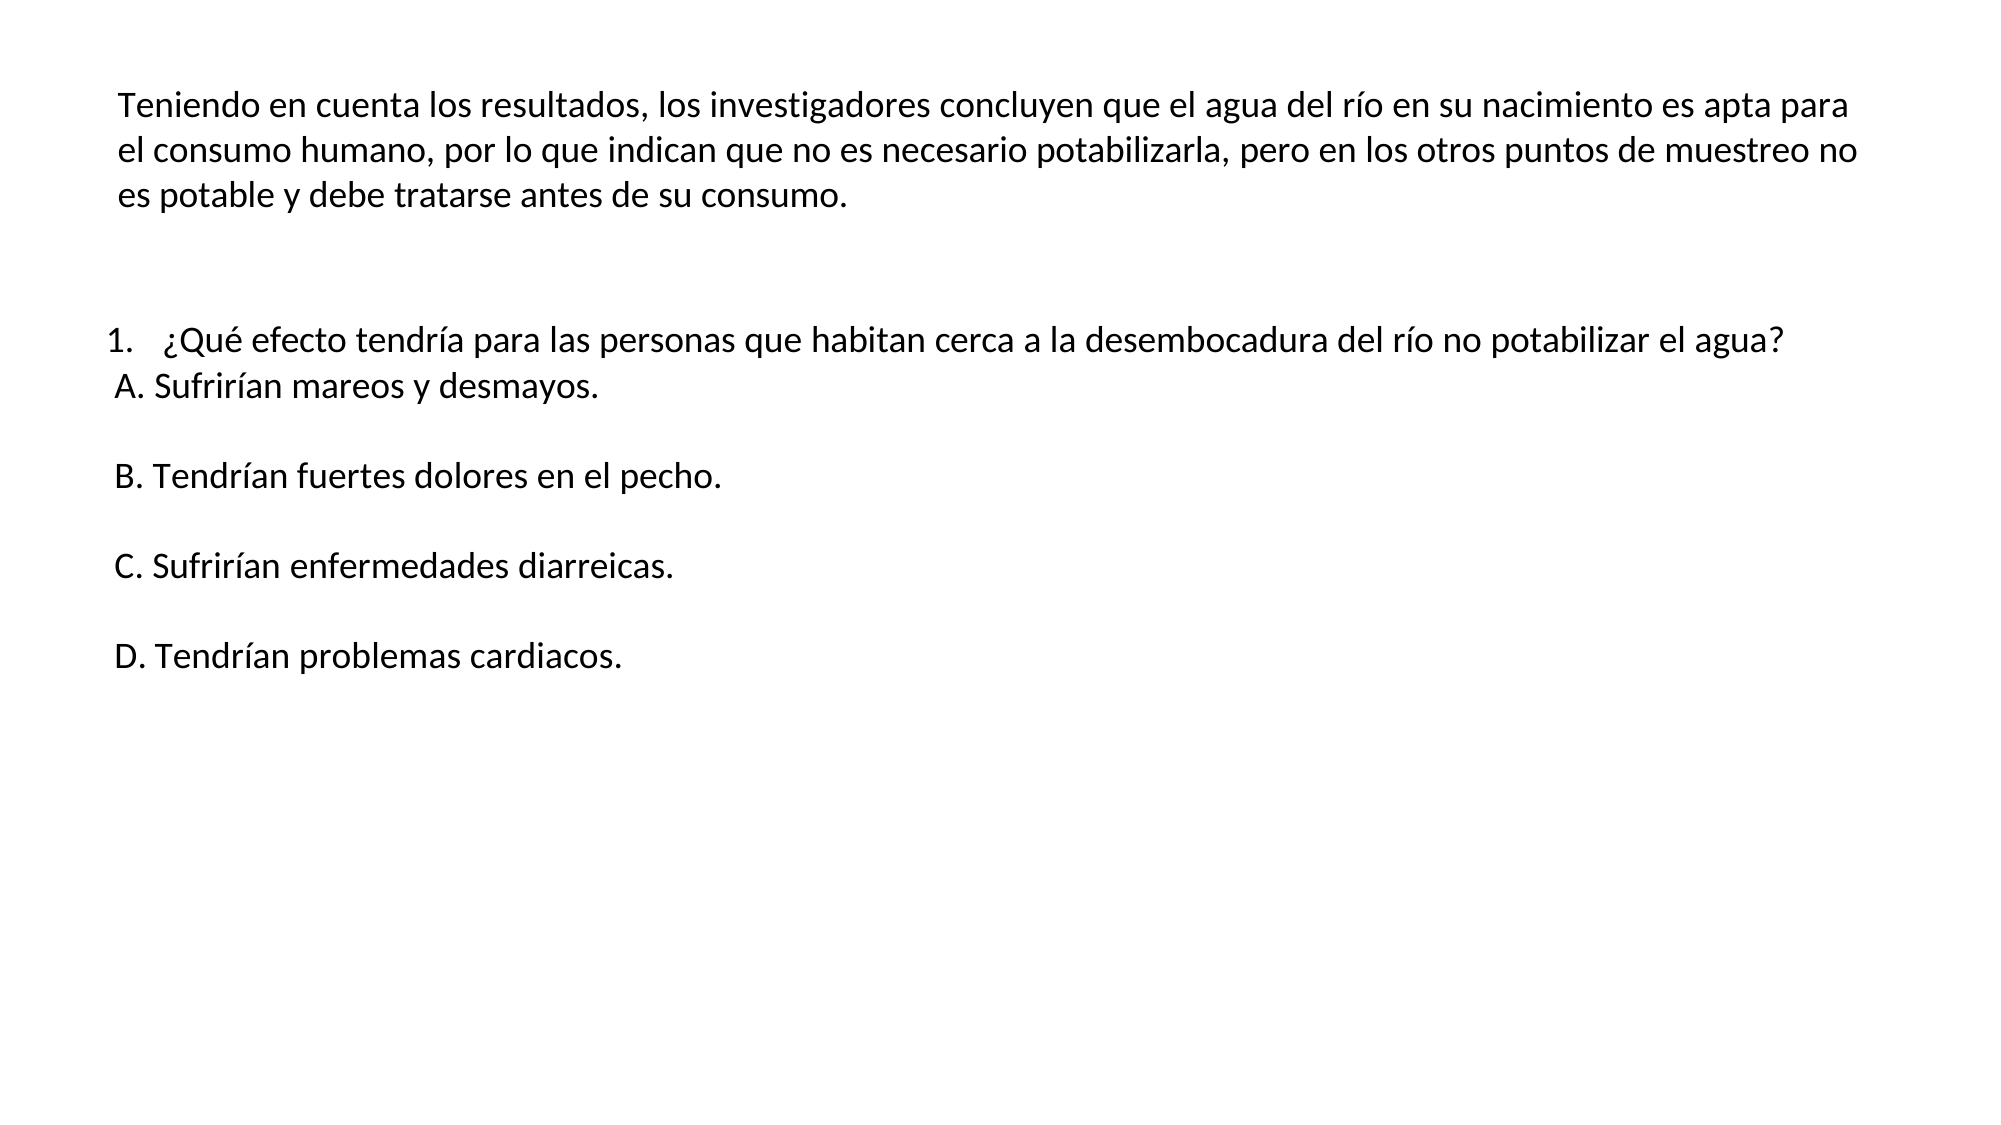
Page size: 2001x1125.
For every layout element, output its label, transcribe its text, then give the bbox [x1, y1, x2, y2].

list Sufrirían mareos y desmayos. [114, 362, 1879, 407]
list Tendrían fuertes dolores en el pecho. [114, 452, 1879, 498]
list Tendrían problemas cardiacos. [114, 632, 1879, 678]
list Sufrirían enfermedades diarreicas. [114, 542, 1879, 588]
list ¿Qué efecto tendría para las personas que habitan cerca a la desembocadura del río no potabilizar el agua? [106, 317, 1879, 362]
text Teniendo en cuenta los resultados, los investigadores concluyen que el agua del río en su nacimiento es apta para el consumo humano, por lo que indican que no es necesario potabilizarla, pero en los otros puntos de muestreo no es potable y debe tratarse antes de su consumo. [117, 82, 1867, 216]
